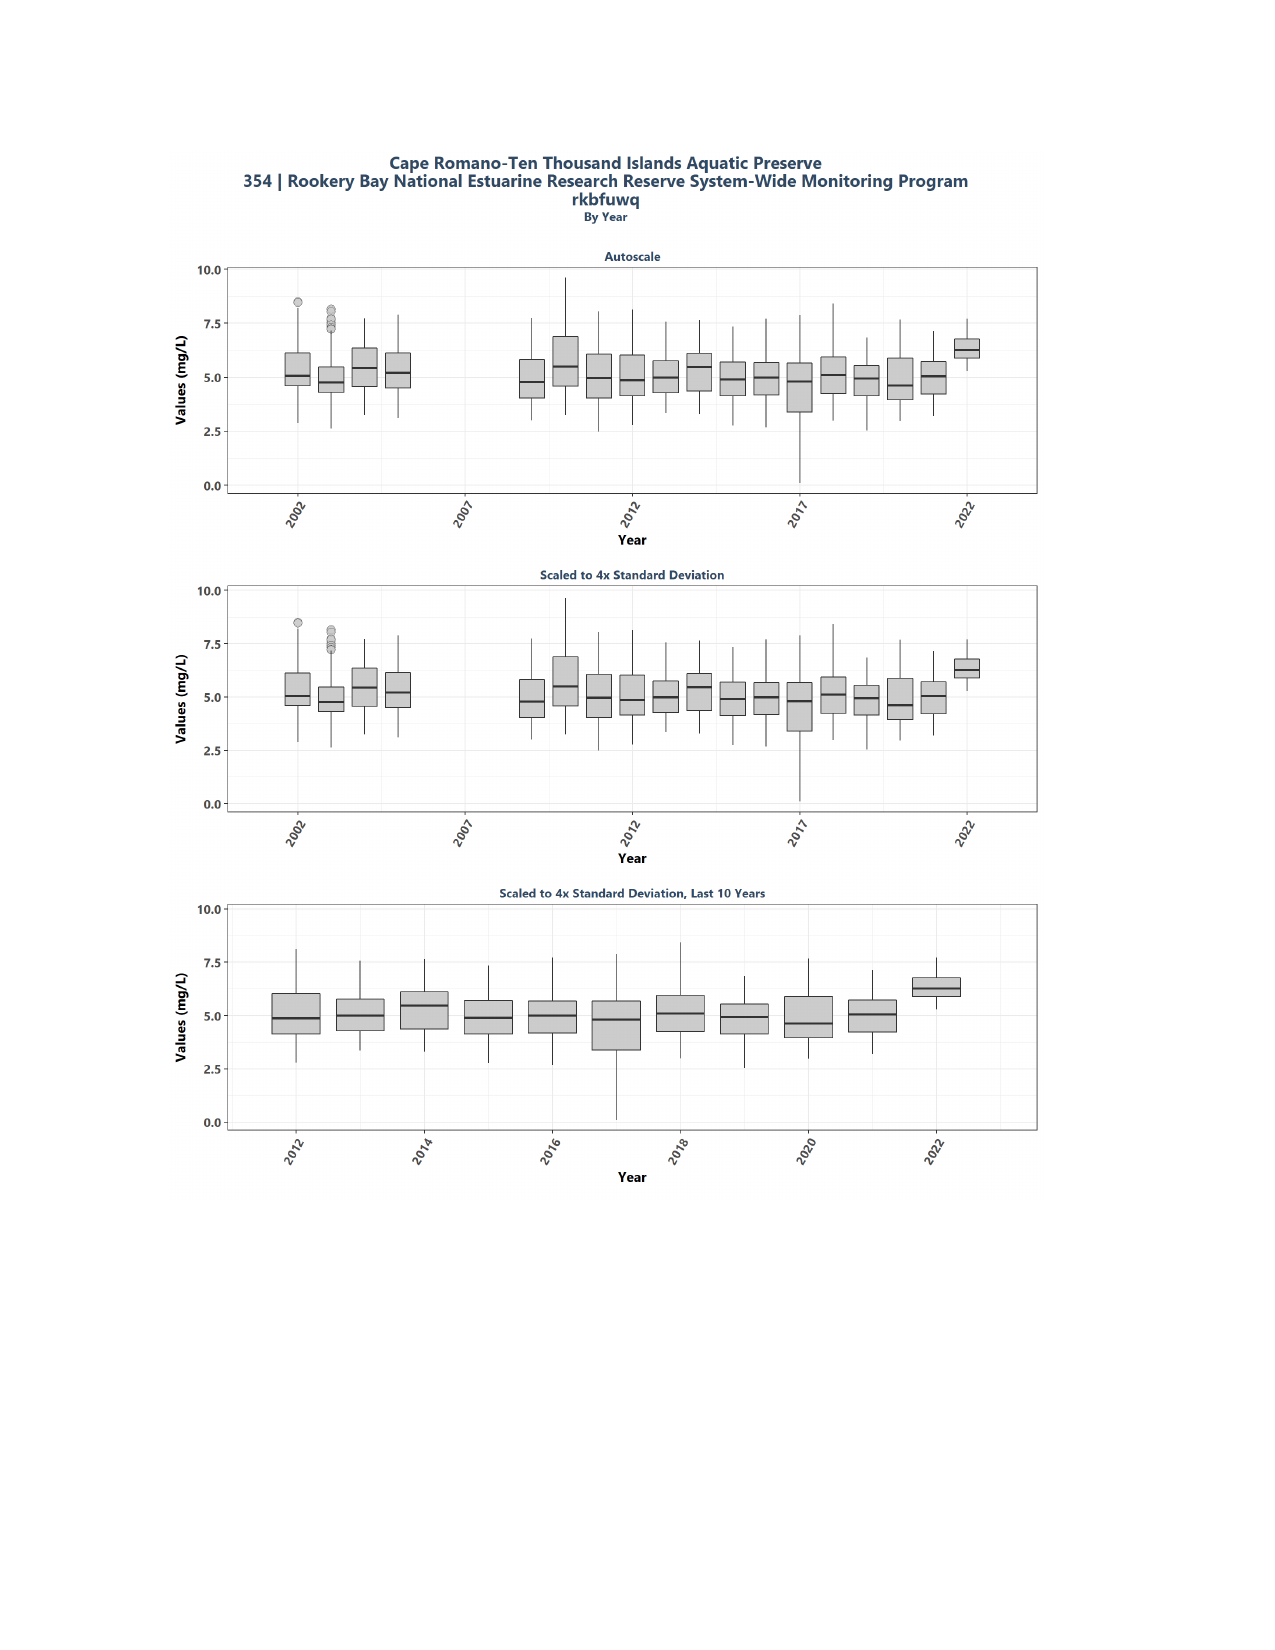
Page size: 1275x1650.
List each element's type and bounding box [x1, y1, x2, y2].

picture [168, 150, 1044, 1200]
